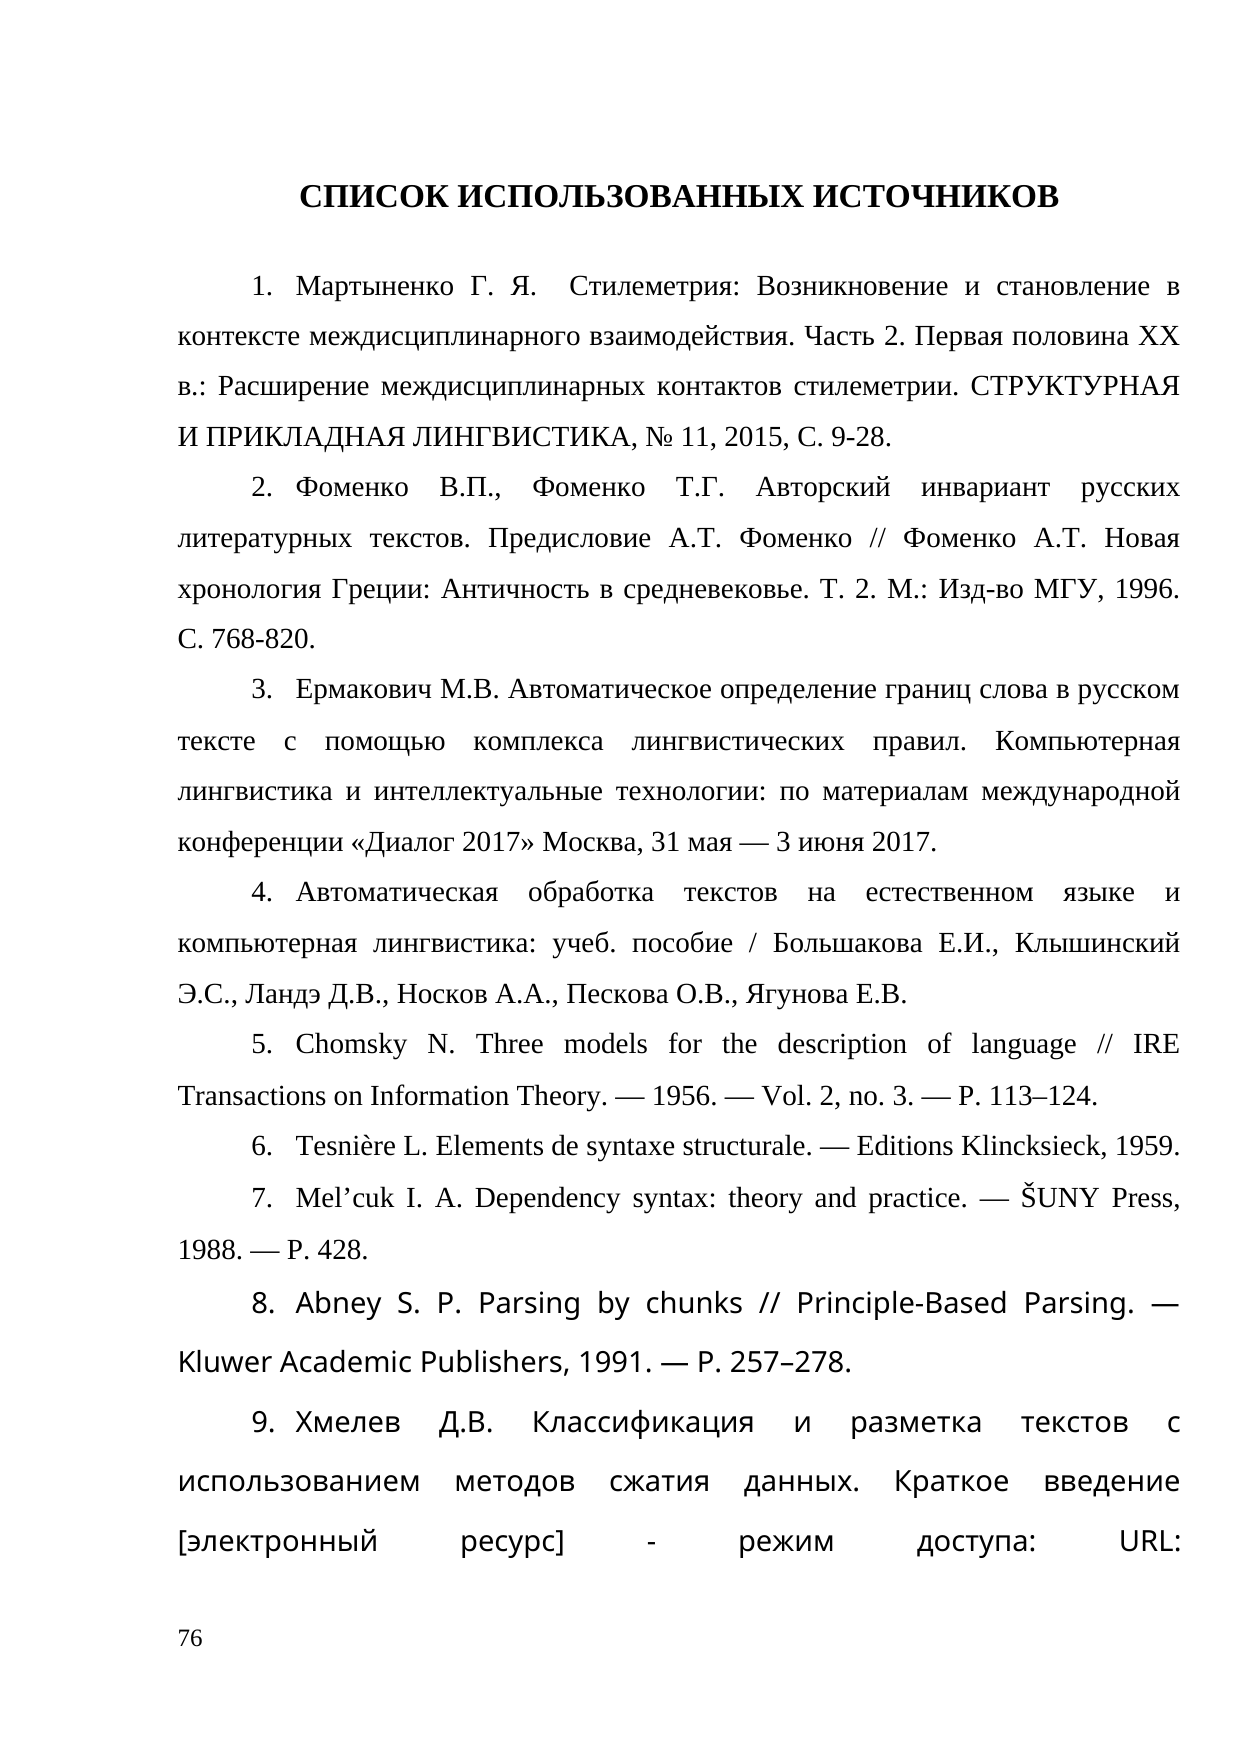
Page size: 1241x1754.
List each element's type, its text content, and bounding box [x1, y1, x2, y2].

list ﻿Mel’cuk I. A. Dependency syntax: theory and practice. — ŠUNY Press, 1988. — P. 428. [177, 1180, 1181, 1265]
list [177, 1401, 1181, 1560]
list ﻿Ермакович М.В. Автоматическое определение границ слова в русском тексте с помощью комплекса лингвистических правил. Компьютерная лингвистика и интеллектуальные технологии: по материалам международной конференции «Диалог 2017» Москва, 31 мая — 3 июня 2017. [177, 671, 1181, 857]
list ﻿Автоматическая обработка текстов на естественном языке и компьютерная лингвистика: учеб. пособие / Большакова Е.И., Клышинский Э.С., Ландэ Д.В., Носков А.А., Пескова О.В., Ягунова Е.В. [177, 874, 1181, 1009]
list ﻿Chomsky N. Three models for the description of language // IRE Transactions on Information Theory. — 1956. — Vol. 2, no. 3. — P. 113–124. [177, 1026, 1181, 1111]
list Мартыненко Г. Я. Стилеметрия: Возникновение и становление в контексте междисциплинарного взаимодействия. Часть 2. Первая половина XX в.: Расширение междисциплинарных контактов стилеметрии. СТРУКТУРНАЯ И ПРИКЛАДНАЯ ЛИНГВИСТИКА, № 11, 2015, С. 9-28. [177, 268, 1181, 452]
subtitle СПИСОК ИСПОЛЬЗОВАННЫХ ИСТОЧНИКОВ [177, 177, 1181, 215]
list ﻿Tesnière L. Elements de syntaxe structurale. — Editions Klincksieck, 1959. [177, 1128, 1181, 1163]
list ﻿Фоменко В.П., Фоменко Т.Г. Авторский инвариант русских литературных текстов. Предисловие А.Т. Фоменко // Фоменко А.Т. Новая хронология Греции: Античность в средневековье. Т. 2. М.: Изд-во МГУ, 1996. С. 768-820. [177, 469, 1181, 655]
list Abney S. P. Parsing by chunks // Principle-Based Parsing. — Kluwer Academic Publishers, 1991. — P. 257–278. [177, 1282, 1181, 1381]
